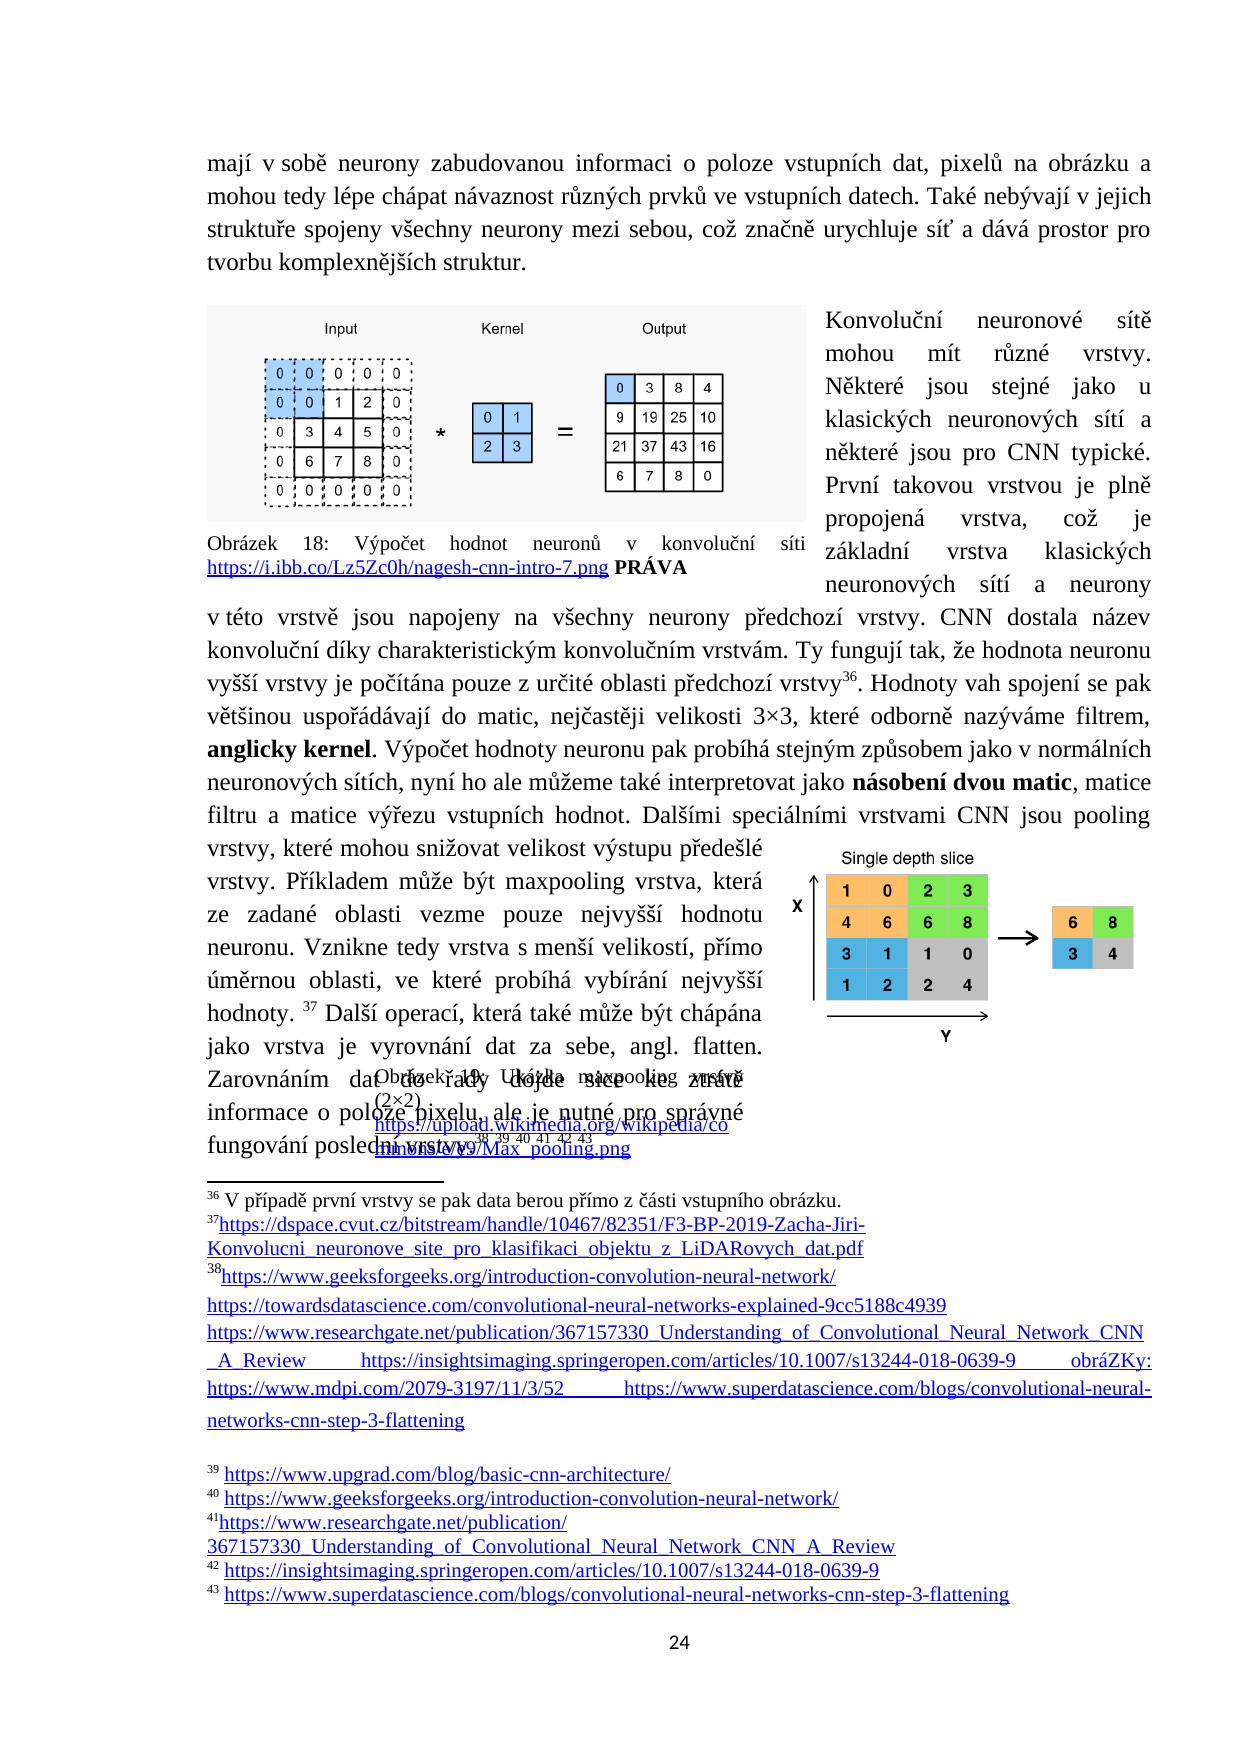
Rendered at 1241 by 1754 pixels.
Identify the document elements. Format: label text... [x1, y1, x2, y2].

picture [781, 840, 1152, 1055]
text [207, 148, 1152, 276]
picture [206, 305, 807, 522]
